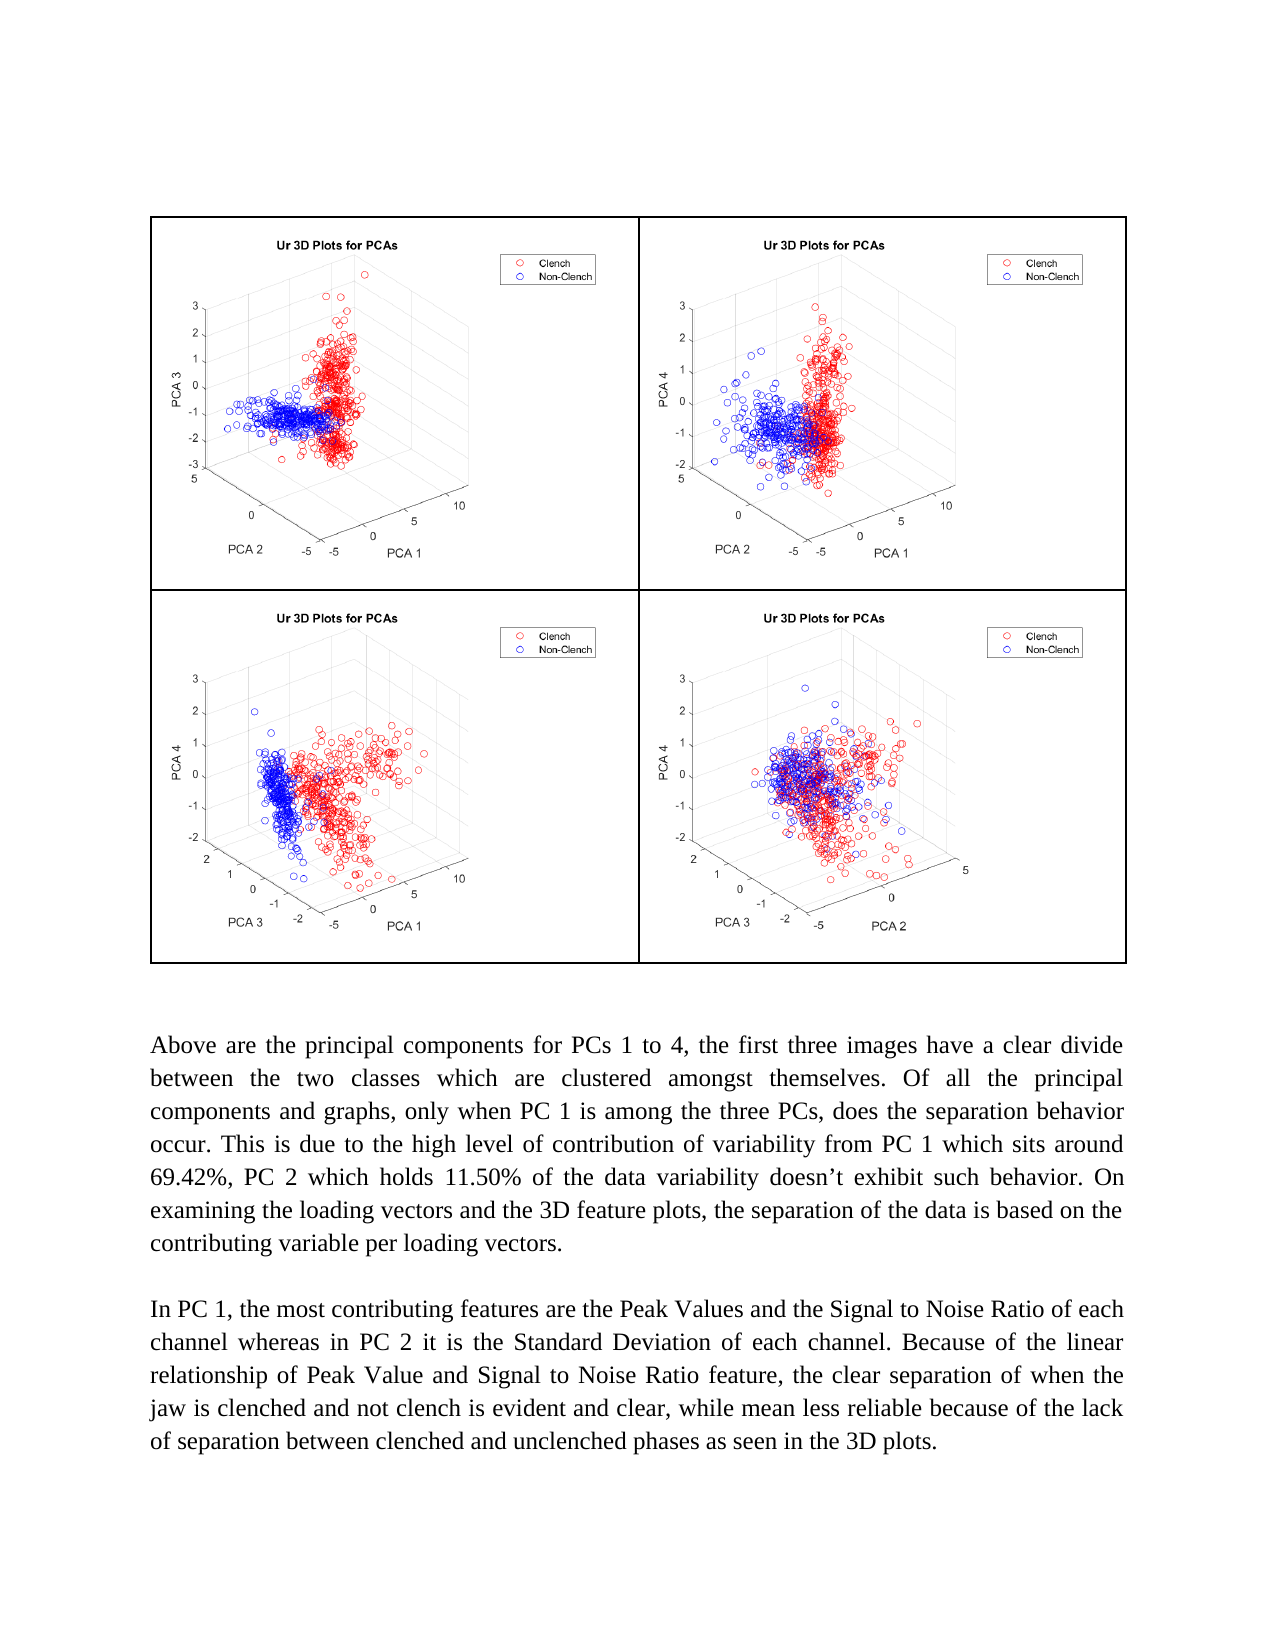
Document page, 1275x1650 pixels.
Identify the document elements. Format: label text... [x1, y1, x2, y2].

table_header [152, 218, 638, 589]
text In PC 1, the most contributing features are the Peak Values and the Signal to Noise Ratio of each channel whereas in PC 2 it is the Standard Deviation of each channel. Because of the linear relationship of Peak Value and Signal to Noise Ratio feature, the clear separation of when the jaw is clenched and not clench is evident and clear, while mean less reliable because of the lack of separation between clenched and unclenched phases as seen in the 3D plots. [150, 1294, 1125, 1455]
table_cell [640, 591, 1125, 962]
text Above are the principal components for PCs 1 to 4, the first three images have a clear divide between the two classes which are clustered amongst themselves. Of all the principal components and graphs, only when PC 1 is among the three PCs, does the separation behavior occur. This is due to the high level of contribution of variability from PC 1 which sits around 69.42%, PC 2 which holds 11.50% of the data variability doesn’t exhibit such behavior. On examining the loading vectors and the 3D feature plots, the separation of the data is based on the contributing variable per loading vectors. [150, 1030, 1125, 1257]
picture [161, 228, 628, 579]
table_cell [152, 591, 638, 962]
table_header [640, 218, 1125, 589]
picture [161, 601, 628, 952]
picture [648, 601, 1115, 952]
picture [648, 228, 1115, 579]
